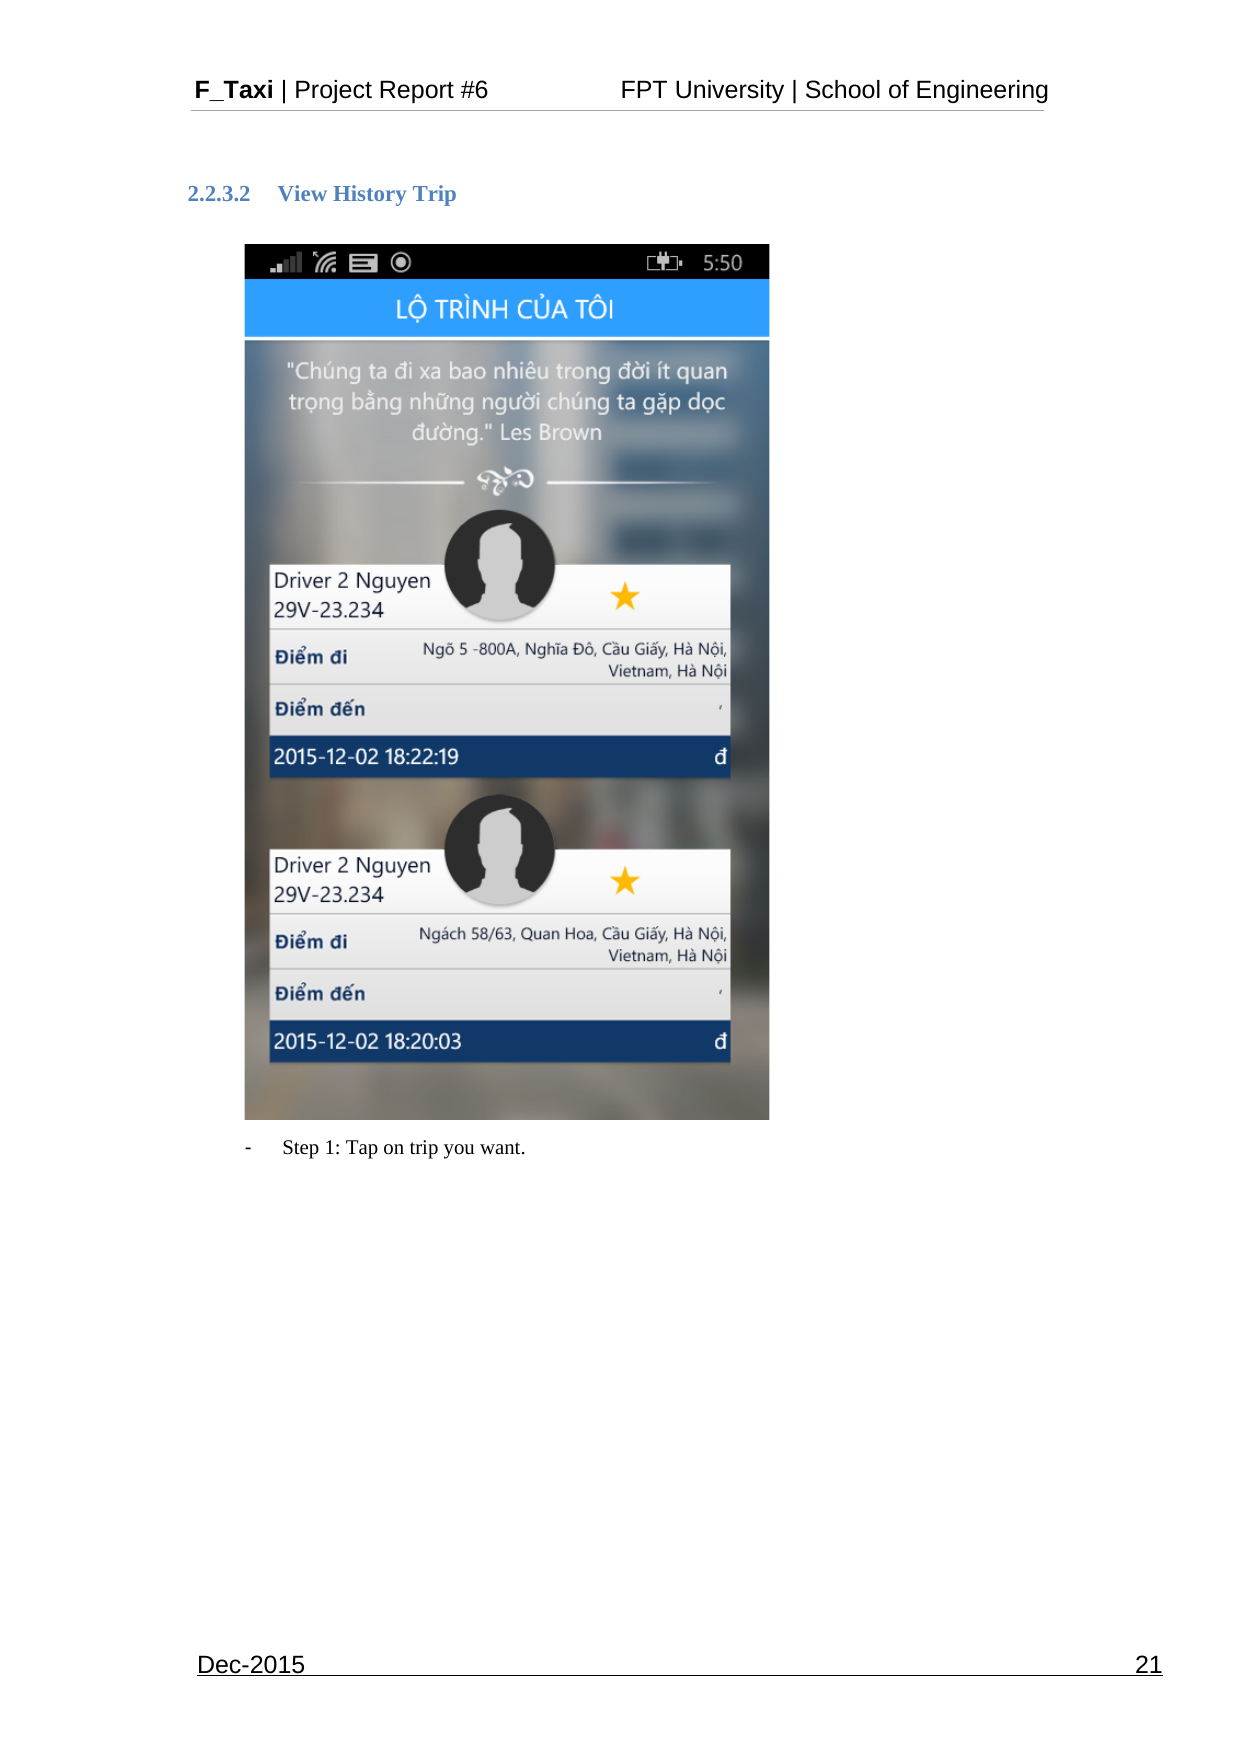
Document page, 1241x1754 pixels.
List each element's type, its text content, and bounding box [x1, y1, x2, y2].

list Step 1: Tap on trip you want. [244, 1132, 1053, 1160]
subtitle View History Trip [187, 180, 1053, 206]
picture [244, 244, 770, 1120]
